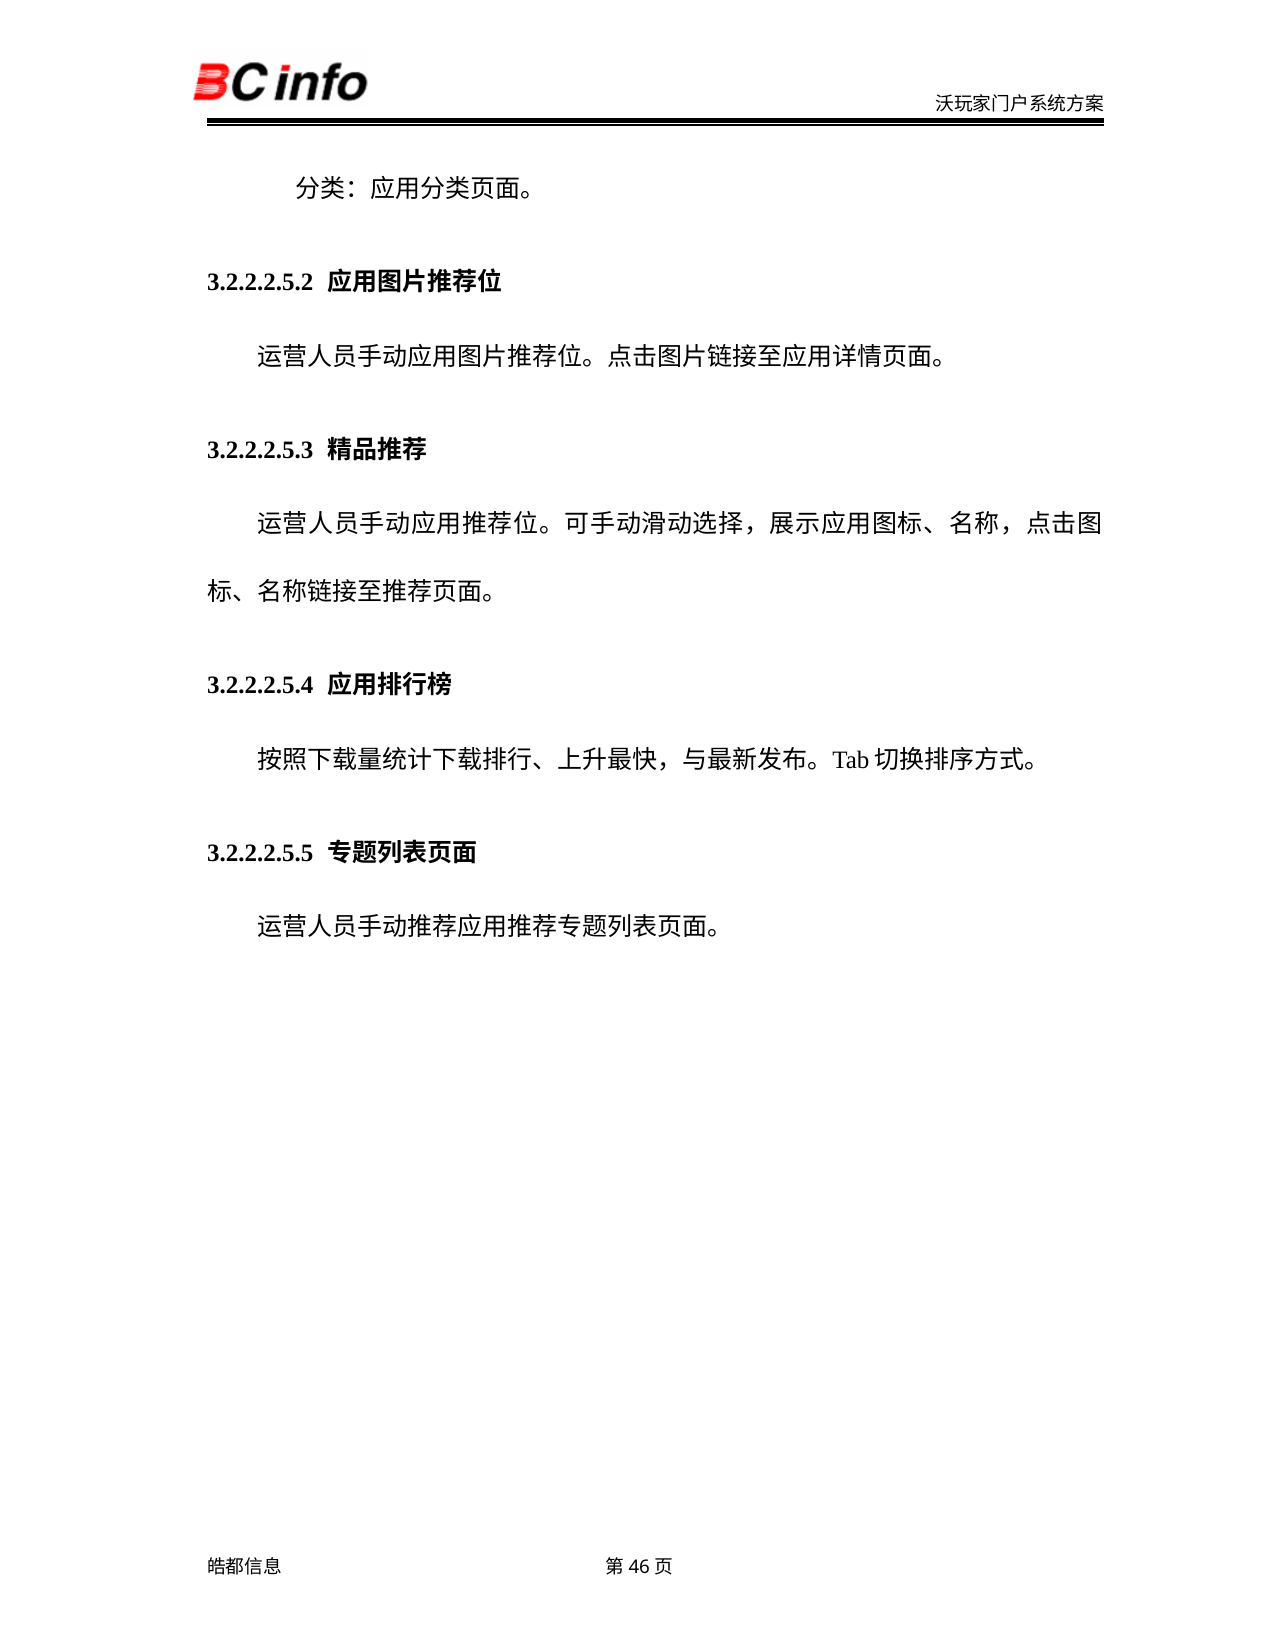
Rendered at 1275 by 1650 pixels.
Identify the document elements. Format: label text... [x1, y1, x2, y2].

text 按照下载量统计下载排行、上升最快，与最新发布。Tab切换排序方式。 [207, 723, 1104, 791]
subtitle 专题列表页面 [207, 816, 1104, 884]
subtitle 应用图片推荐位 [207, 246, 1104, 314]
text 运营人员手动推荐应用推荐专题列表页面。 [207, 891, 1104, 959]
subtitle 应用排行榜 [207, 649, 1104, 717]
text 分类：应用分类页面。 [207, 153, 1104, 221]
subtitle 精品推荐 [207, 413, 1104, 481]
text 运营人员手动应用图片推荐位。点击图片链接至应用详情页面。 [207, 320, 1104, 388]
picture [192, 48, 370, 107]
text 运营人员手动应用推荐位。可手动滑动选择，展示应用图标、名称，点击图标、名称链接至推荐页面。 [207, 488, 1104, 624]
